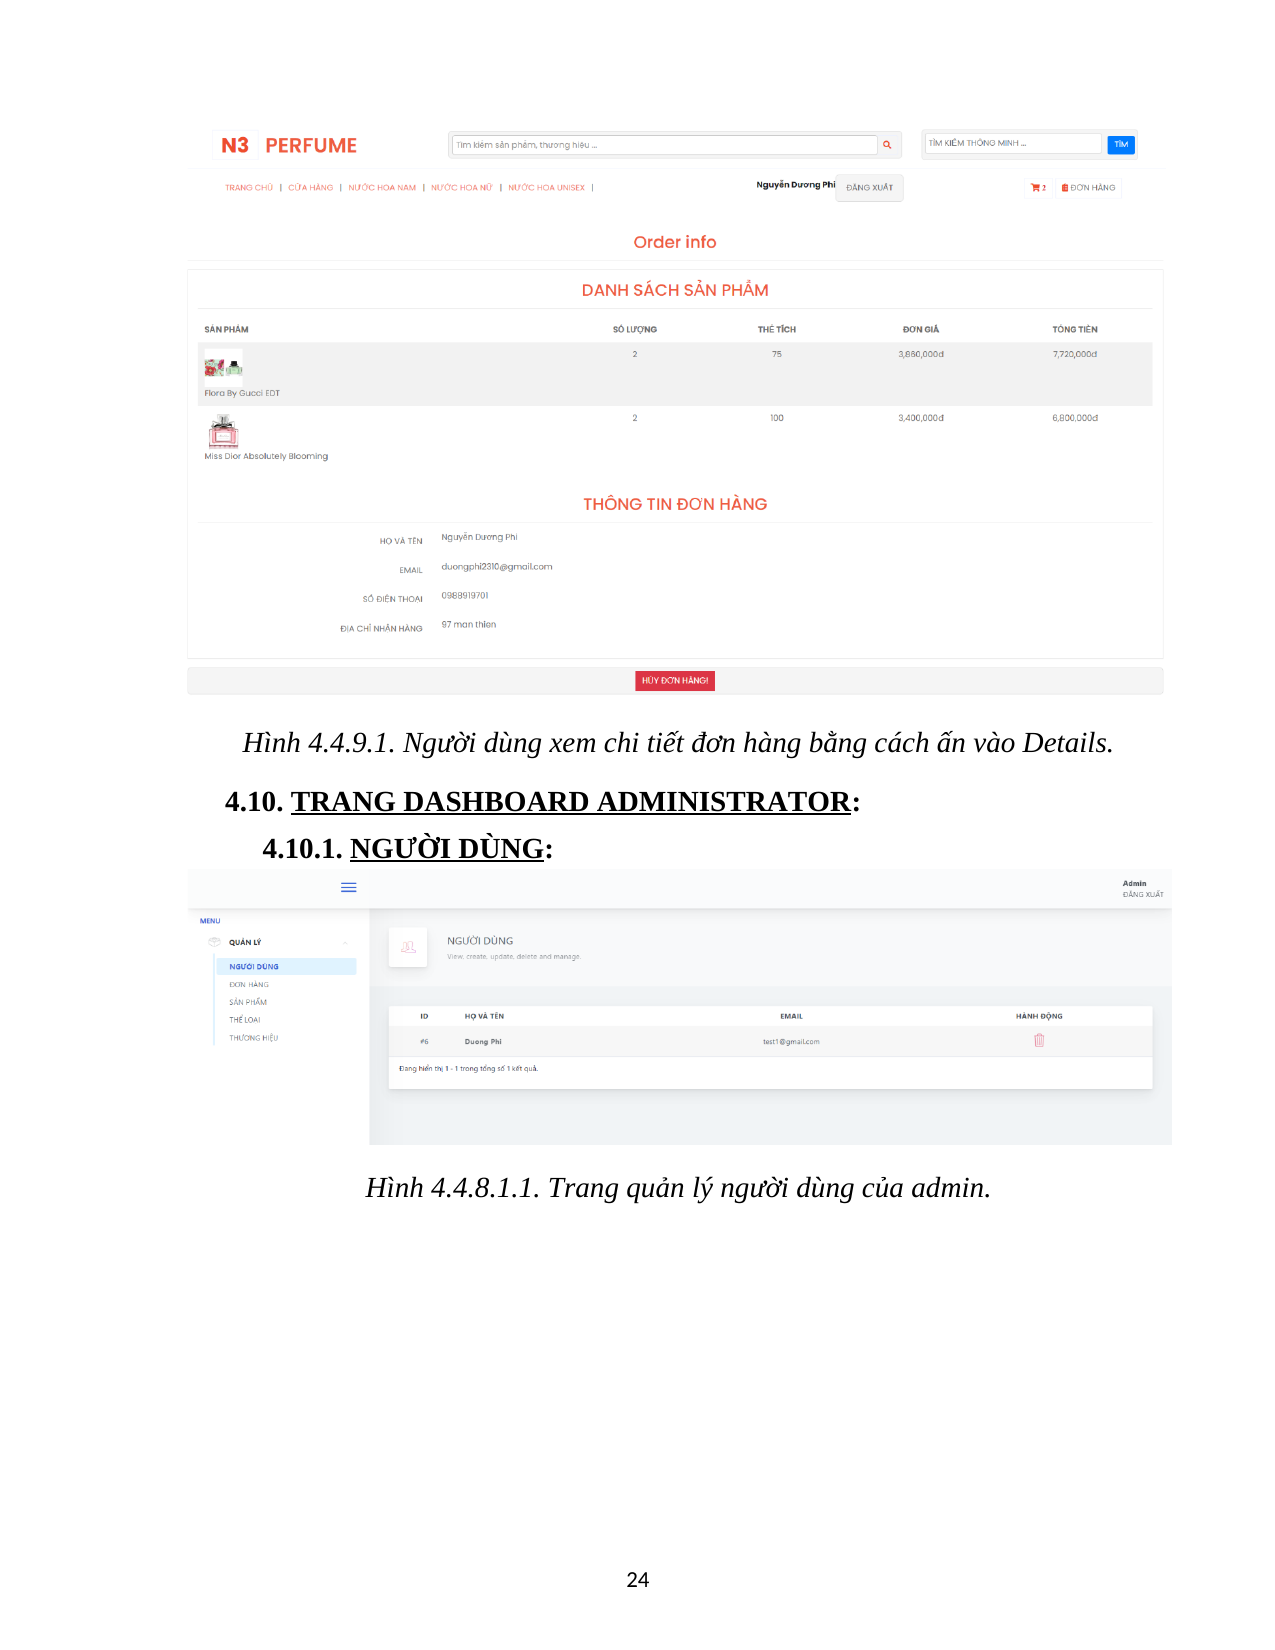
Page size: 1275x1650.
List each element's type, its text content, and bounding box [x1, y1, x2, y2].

subtitle 4.10. TRANG DASHBOARD ADMINISTRATOR: [187, 784, 1172, 818]
text Hình 4.4.9.1. Người dùng xem chi tiết đơn hàng bằng cách ấn vào Details. [187, 725, 1172, 758]
picture [187, 121, 1172, 700]
subtitle 4.10.1. NGƯỜI DÙNG: [187, 831, 1172, 864]
text Hình 4.4.8.1.1. Trang quản lý người dùng của admin. [187, 1170, 1172, 1203]
picture [187, 869, 1172, 1145]
